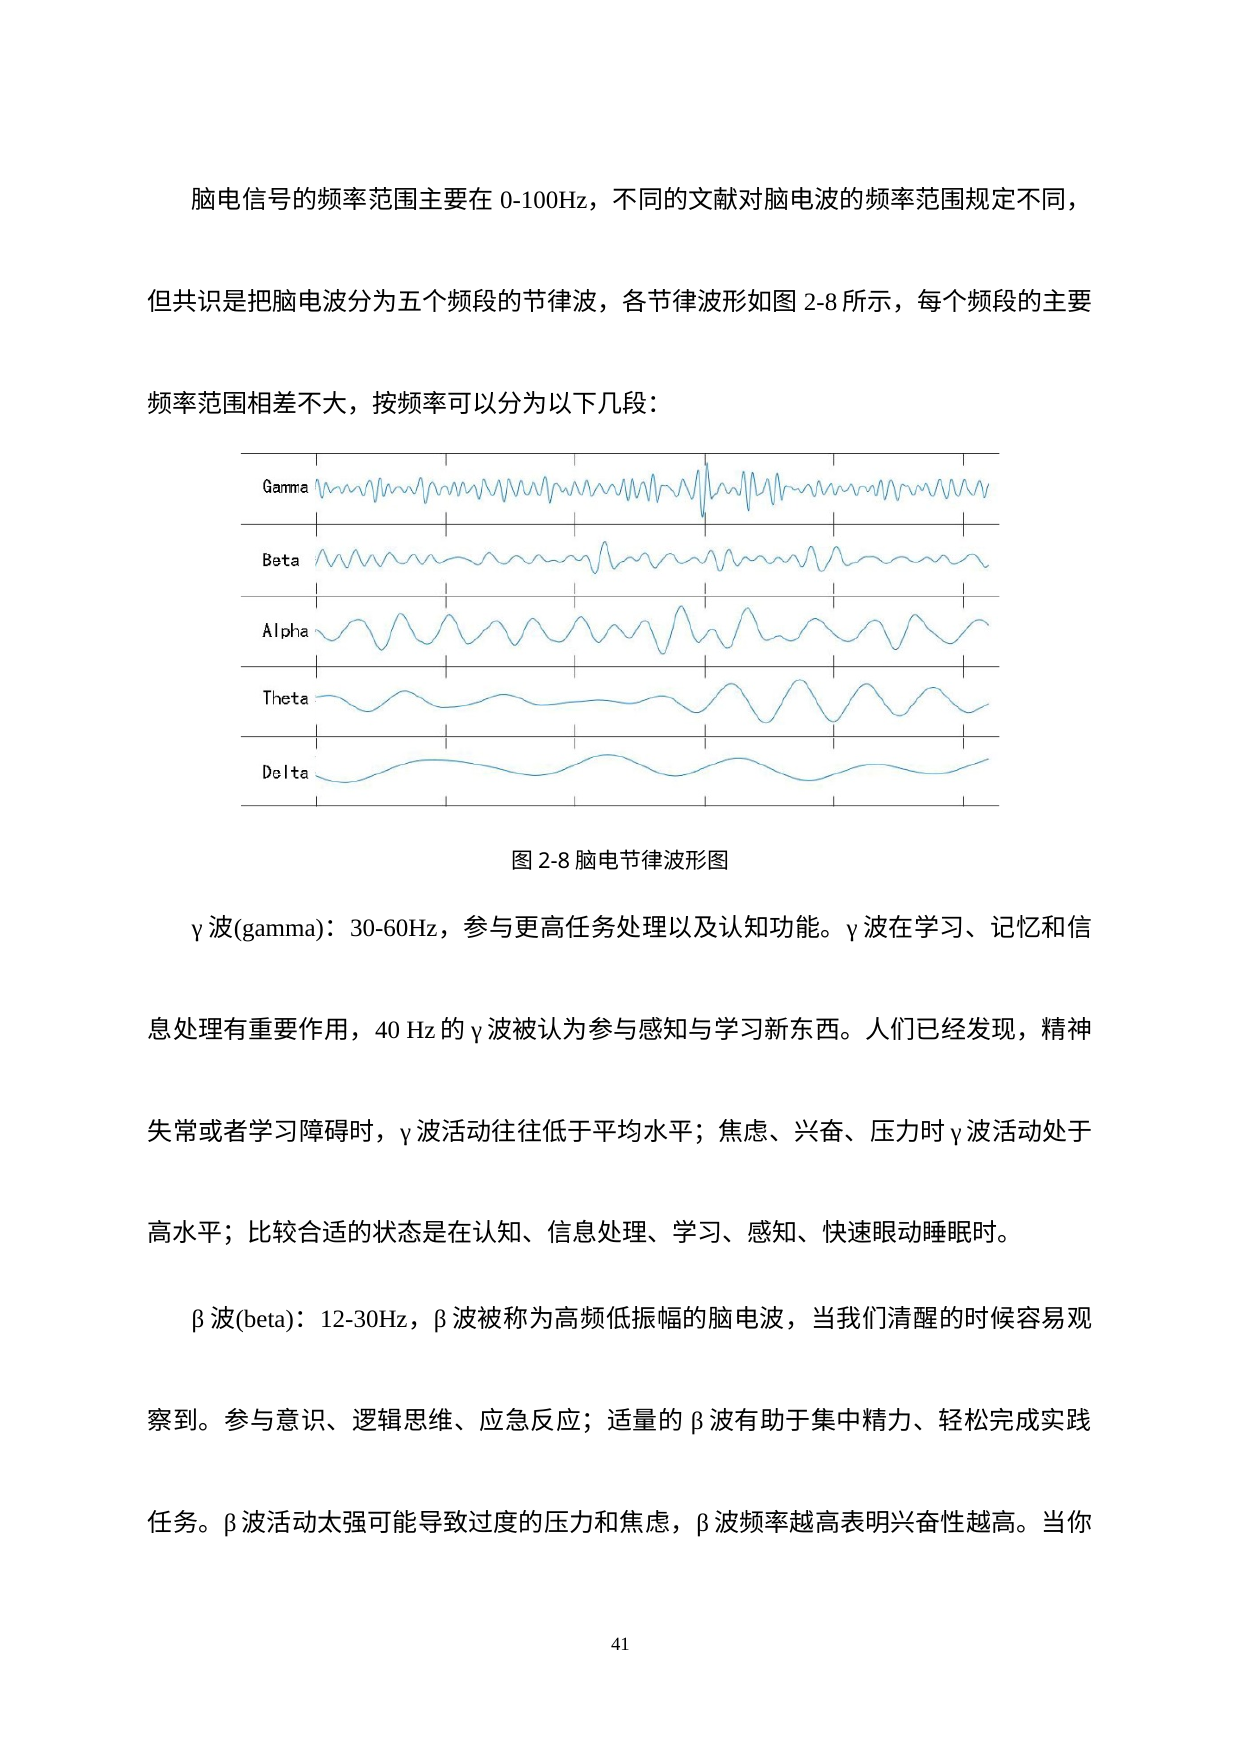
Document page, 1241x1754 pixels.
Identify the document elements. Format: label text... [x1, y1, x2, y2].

text γ波(gamma)：30-60Hz，参与更高任务处理以及认知功能。γ波在学习、记忆和信息处理有重要作用，40 Hz的γ波被认为参与感知与学习新东西。人们已经发现，精神失常或者学习障碍时，γ波活动往往低于平均水平；焦虑、兴奋、压力时γ波活动处于高水平；比较合适的状态是在认知、信息处理、学习、感知、快速眼动睡眠时。 [148, 891, 1092, 1265]
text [148, 1283, 1092, 1555]
picture [240, 453, 1000, 807]
text 脑电信号的频率范围主要在0-100Hz，不同的文献对脑电波的频率范围规定不同，但共识是把脑电波分为五个频段的节律波，各节律波形如图2-8所示，每个频段的主要频率范围相差不大，按频率可以分为以下几段： [148, 164, 1092, 436]
text 图2-8 脑电节律波形图 [148, 842, 1092, 876]
